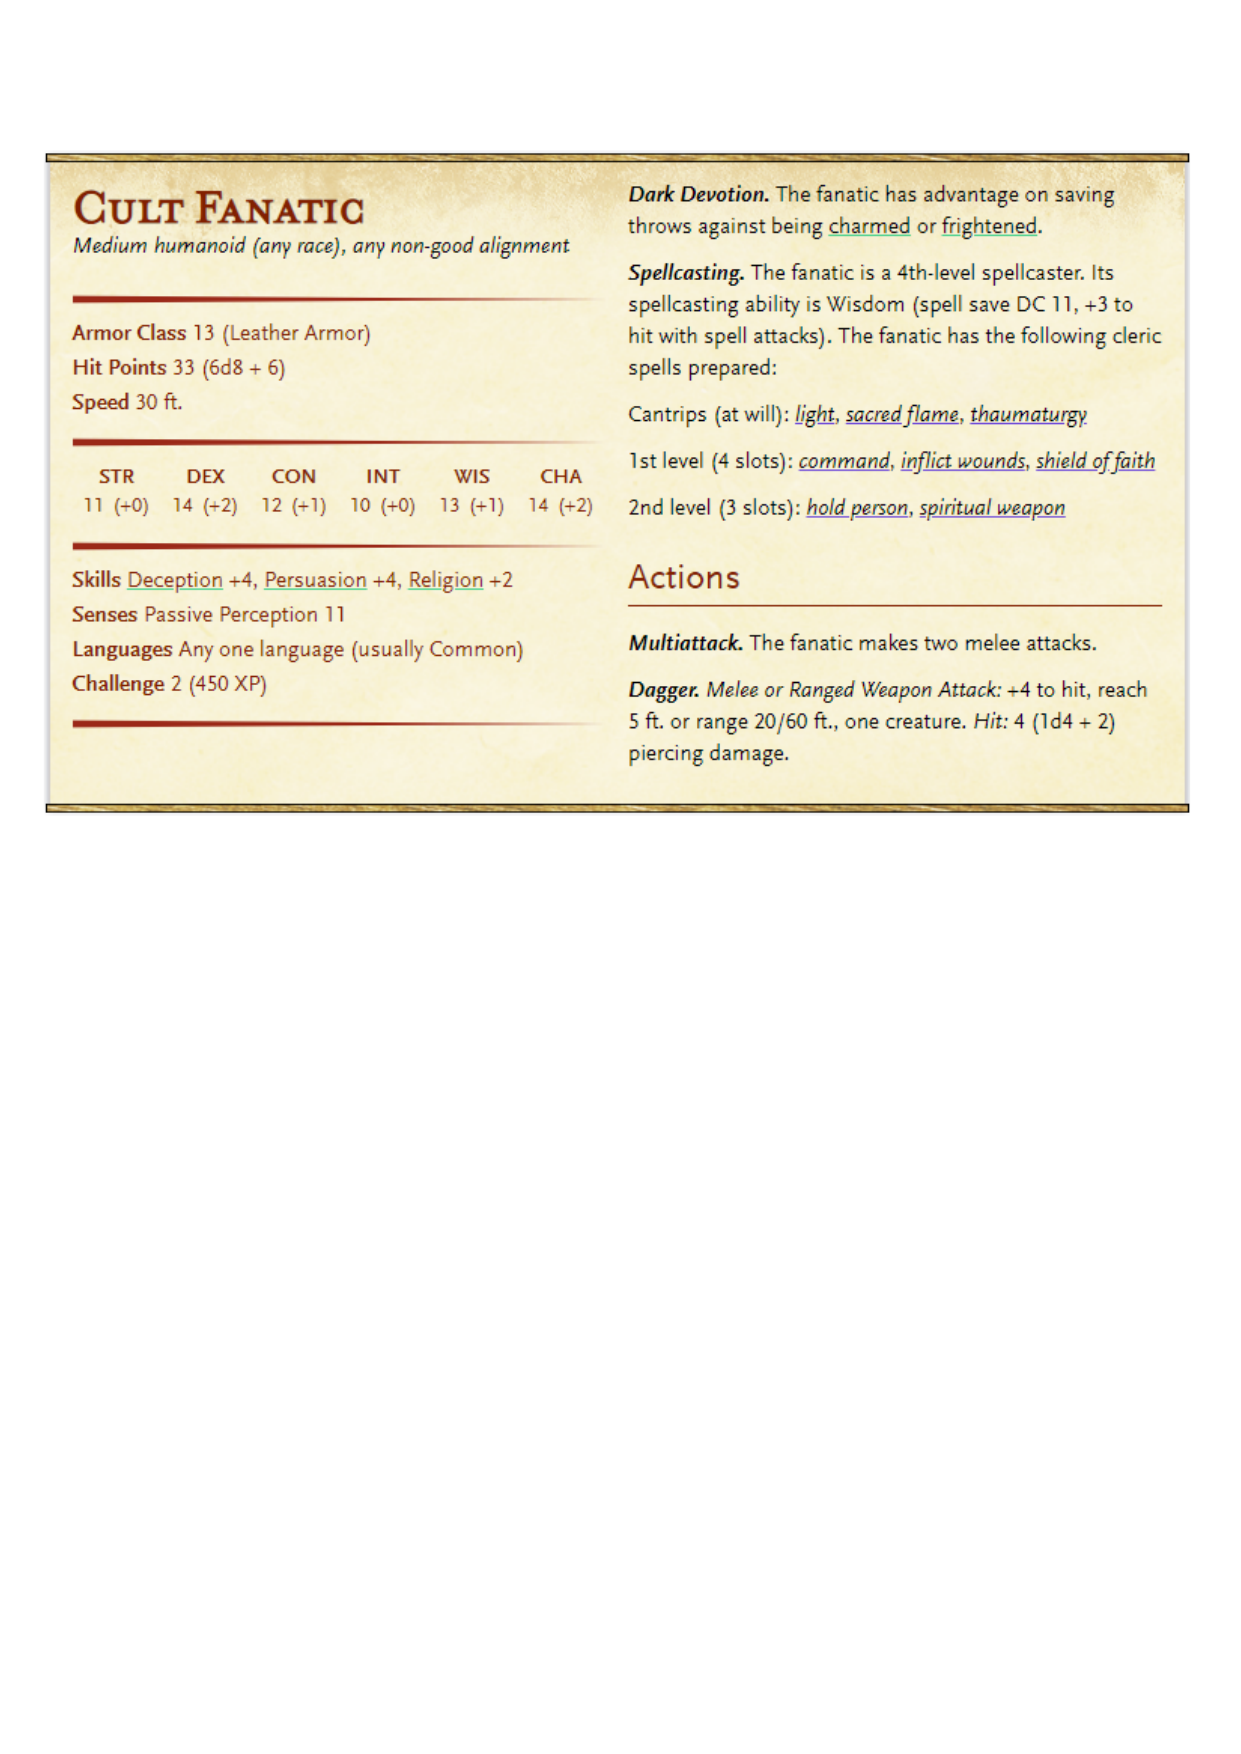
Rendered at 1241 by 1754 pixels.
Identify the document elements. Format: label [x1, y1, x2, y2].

picture [43, 150, 1191, 816]
